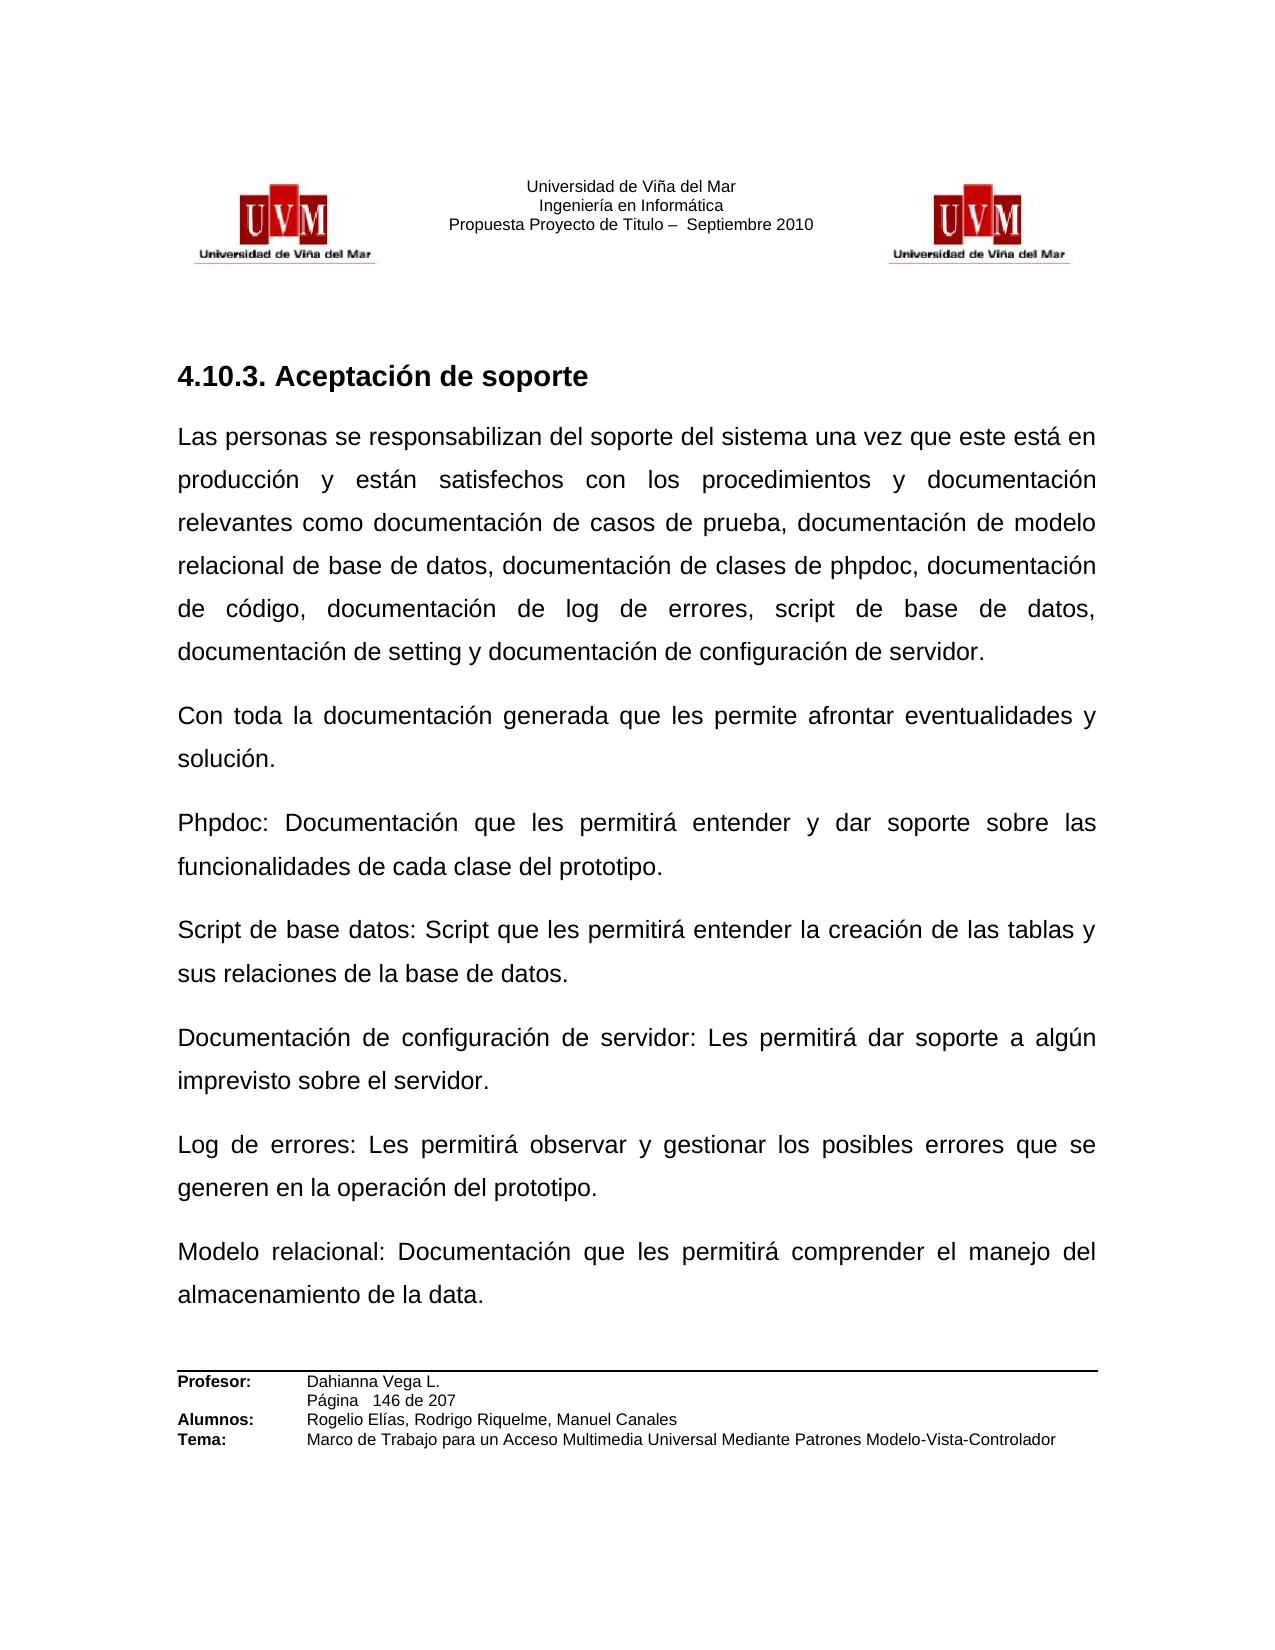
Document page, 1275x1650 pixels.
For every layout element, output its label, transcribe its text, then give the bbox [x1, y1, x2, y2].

text Las personas se responsabilizan del soporte del sistema una vez que este está en producción y están satisfechos con los procedimientos y documentación relevantes como documentación de casos de prueba, documentación de modelo relacional de base de datos, documentación de clases de phpdoc, documentación de código, documentación de log de errores, script de base de datos, documentación de setting y documentación de configuración de servidor. [177, 422, 1098, 666]
picture [871, 176, 1084, 267]
picture [177, 176, 390, 267]
text Log de errores: Les permitirá observar y gestionar los posibles errores que se generen en la operación del prototipo. [177, 1129, 1098, 1201]
text Phpdoc: Documentación que les permitirá entender y dar soporte sobre las funcionalidades de cada clase del prototipo. [177, 808, 1098, 880]
text Documentación de configuración de servidor: Les permitirá dar soporte a algún imprevisto sobre el servidor. [177, 1022, 1098, 1094]
subtitle 4.10.3. Aceptación de soporte [177, 359, 1098, 392]
text Script de base datos: Script que les permitirá entender la creación de las tablas y sus relaciones de la base de datos. [177, 915, 1098, 987]
text Modelo relacional: Documentación que les permitirá comprender el manejo del almacenamiento de la data. [177, 1237, 1098, 1308]
text Con toda la documentación generada que les permite afrontar eventualidades y solución. [177, 701, 1098, 773]
